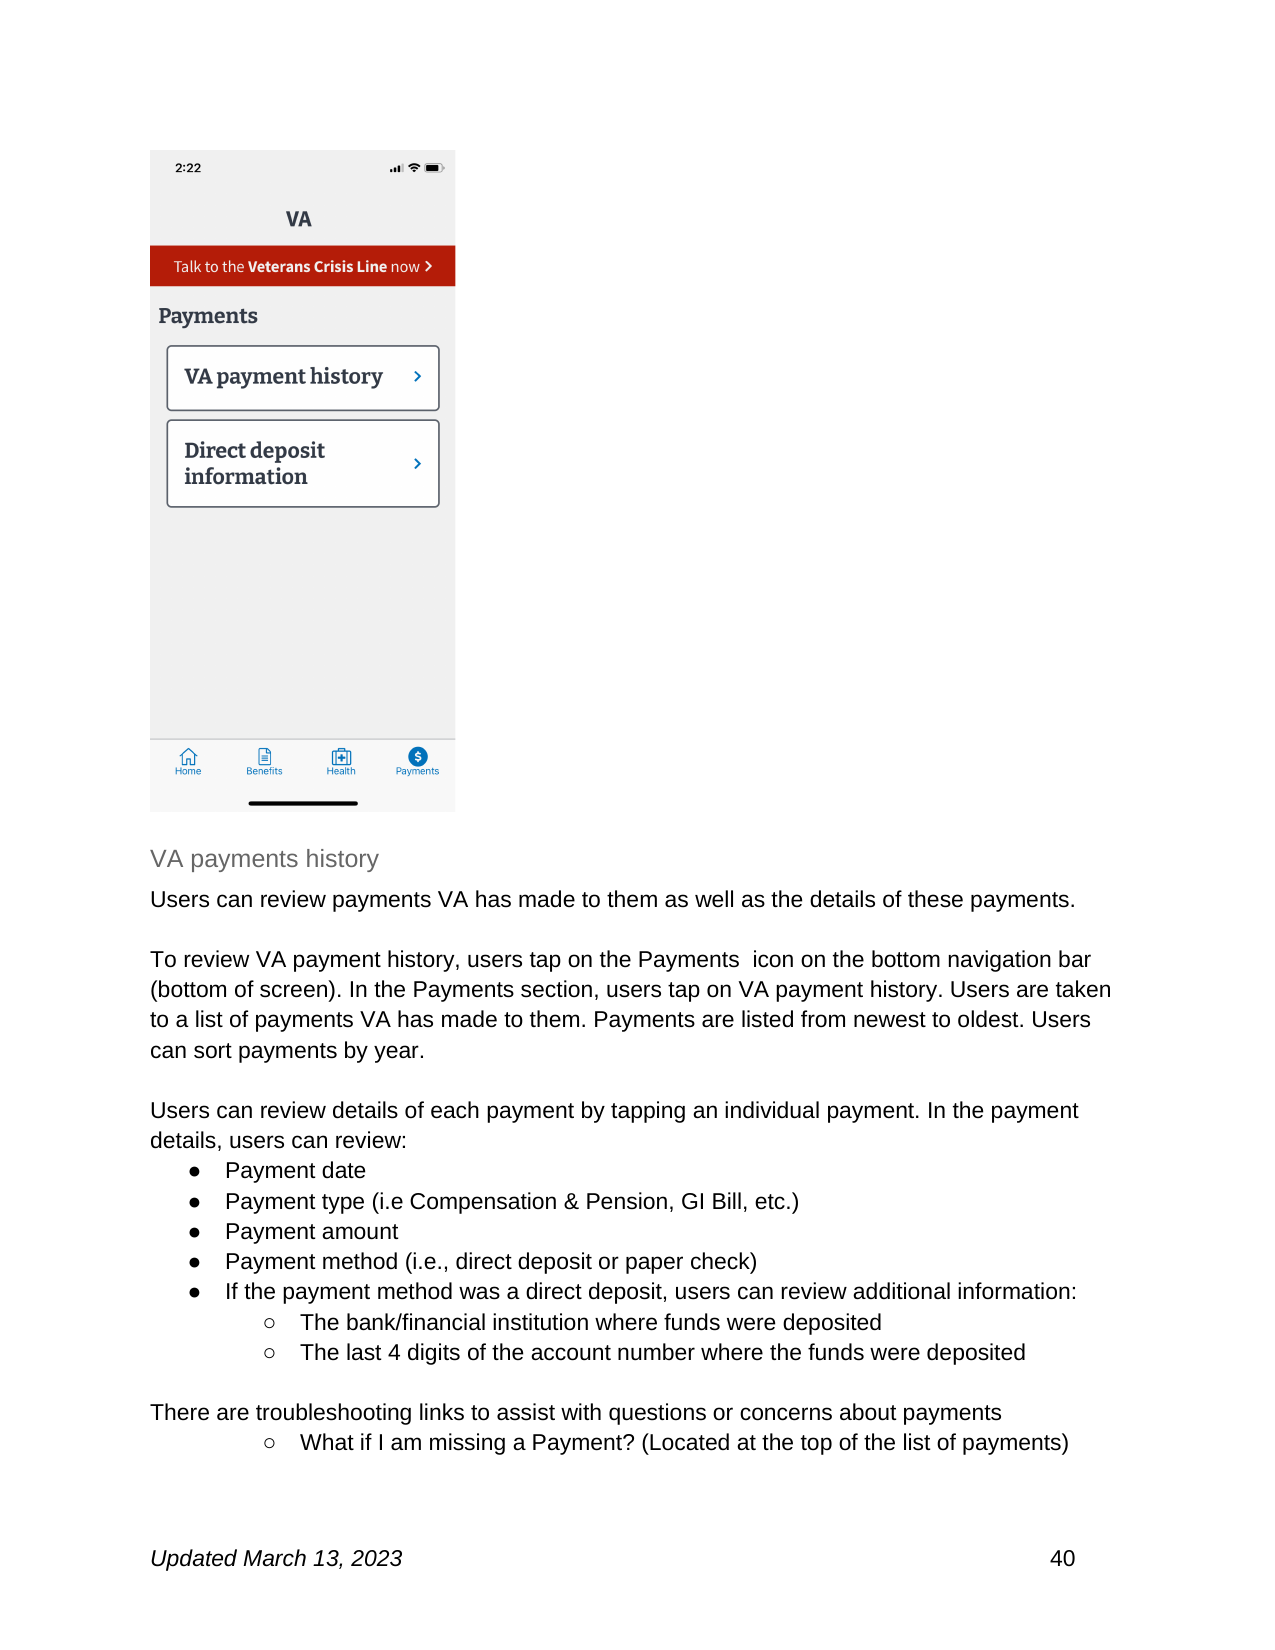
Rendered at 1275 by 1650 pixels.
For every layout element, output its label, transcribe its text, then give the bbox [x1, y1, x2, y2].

text There are troubleshooting links to assist with questions or concerns about payments [150, 1399, 1125, 1426]
text Users can review details of each payment by tapping an individual payment. In the payment details, users can review: [150, 1097, 1125, 1154]
subtitle VA payments history [150, 844, 1125, 873]
text To review VA payment history, users tap on the Payments icon on the bottom navigation bar (bottom of screen). In the Payments section, users tap on VA payment history. Users are taken to a list of payments VA has made to them. Payments are listed from newest to oldest. Users can sort payments by year. [150, 946, 1125, 1063]
list The bank/financial institution where funds were deposited [262, 1308, 1125, 1335]
picture [150, 150, 456, 812]
list The last 4 digits of the account number where the funds were deposited [262, 1339, 1125, 1365]
list Payment date [187, 1157, 1125, 1184]
list Payment type (i.e Compensation & Pension, GI Bill, etc.) [187, 1188, 1125, 1214]
list Payment amount [187, 1218, 1125, 1244]
list If the payment method was a direct deposit, users can review additional information: [187, 1278, 1125, 1305]
text Users can review payments VA has made to them as well as the details of these payments. [150, 886, 1125, 912]
list Payment method (i.e., direct deposit or paper check) [187, 1248, 1125, 1274]
list What if I am missing a Payment? (Located at the top of the list of payments) [262, 1429, 1125, 1456]
